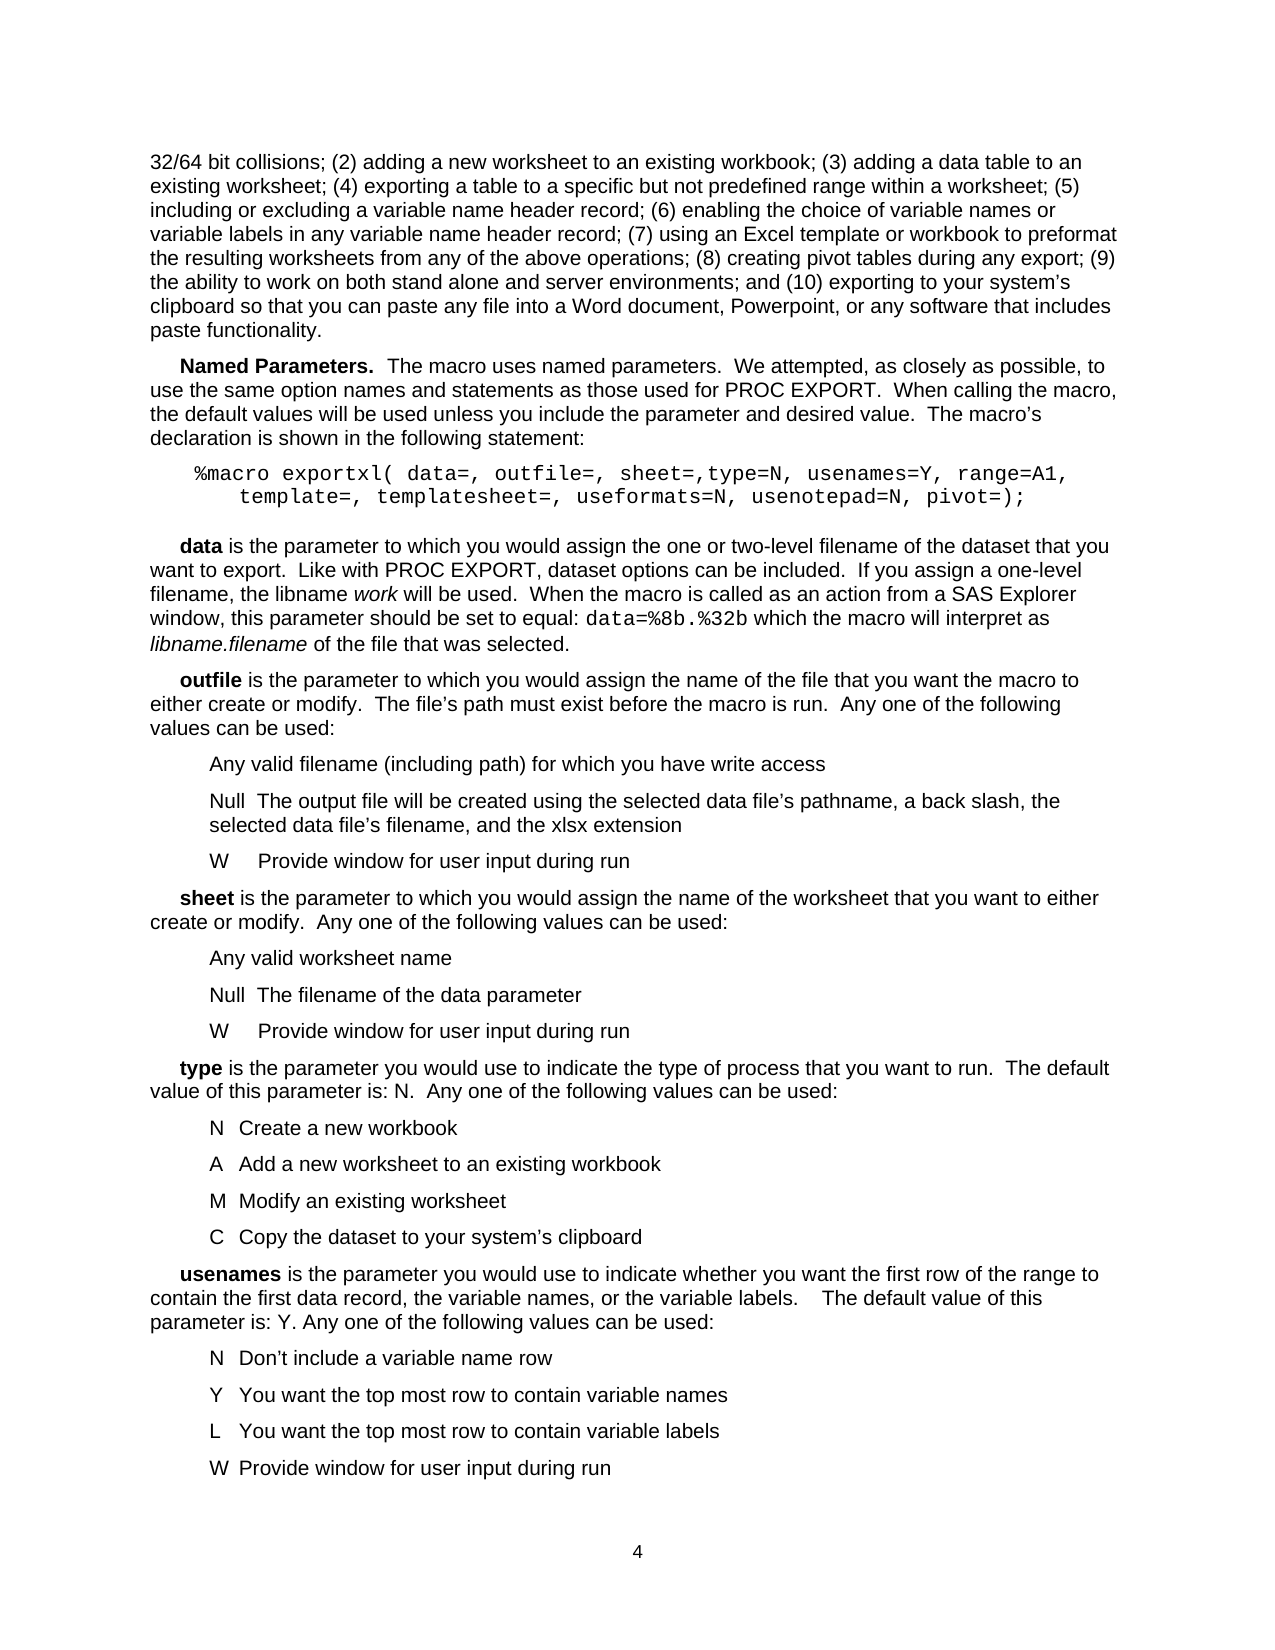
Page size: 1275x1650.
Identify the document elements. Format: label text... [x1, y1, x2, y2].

text outfile is the parameter to which you would assign the name of the file that you want the macro to either create or modify. The file’s path must exist before the macro is run. Any one of the following values can be used: [150, 668, 1125, 740]
text N Don’t include a variable name row [209, 1346, 1125, 1370]
text W Provide window for user input during run [209, 849, 1125, 873]
text Any valid worksheet name [209, 946, 1125, 970]
text N Create a new workbook [209, 1116, 1125, 1140]
text sheet is the parameter to which you would assign the name of the worksheet that you want to either create or modify. Any one of the following values can be used: [150, 886, 1125, 933]
text W Provide window for user input during run [209, 1455, 1125, 1479]
text Null The filename of the data parameter [209, 982, 1125, 1006]
text template=, templatesheet=, useformats=N, usenotepad=N, pivot=); [239, 486, 1125, 510]
text Any valid filename (including path) for which you have write access [209, 752, 1125, 776]
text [150, 150, 1125, 342]
text C Copy the dataset to your system’s clipboard [209, 1225, 1125, 1249]
text %macro exportxl( data=, outfile=, sheet=,type=N, usenames=Y, range=A1, [194, 462, 1125, 486]
text usenames is the parameter you would use to indicate whether you want the first row of the range to contain the first data record, the variable names, or the variable labels. The default value of this parameter is: Y. Any one of the following values can be used: [150, 1262, 1125, 1333]
text W Provide window for user input during run [209, 1019, 1125, 1043]
text Null The output file will be created using the selected data file’s pathname, a back slash, the selected data file’s filename, and the xlsx extension [209, 789, 1125, 837]
text Y You want the top most row to contain variable names [209, 1382, 1125, 1406]
text Named Parameters. The macro uses named parameters. We attempted, as closely as possible, to use the same option names and statements as those used for PROC EXPORT. When calling the macro, the default values will be used unless you include the parameter and desired value. The macro’s declaration is shown in the following statement: [150, 354, 1125, 450]
text A Add a new worksheet to an existing workbook [209, 1152, 1125, 1176]
text data is the parameter to which you would assign the one or two-level filename of the dataset that you want to export. Like with PROC EXPORT, dataset options can be included. If you assign a one-level filename, the libname work will be used. When the macro is called as an action from a SAS Explorer window, this parameter should be set to equal: data=%8b.%32b which the macro will interpret as libname.filename of the file that was selected. [150, 534, 1125, 655]
text L You want the top most row to contain variable labels [209, 1419, 1125, 1443]
text type is the parameter you would use to indicate the type of process that you want to run. The default value of this parameter is: N. Any one of the following values can be used: [150, 1055, 1125, 1103]
text M Modify an existing worksheet [209, 1189, 1125, 1213]
